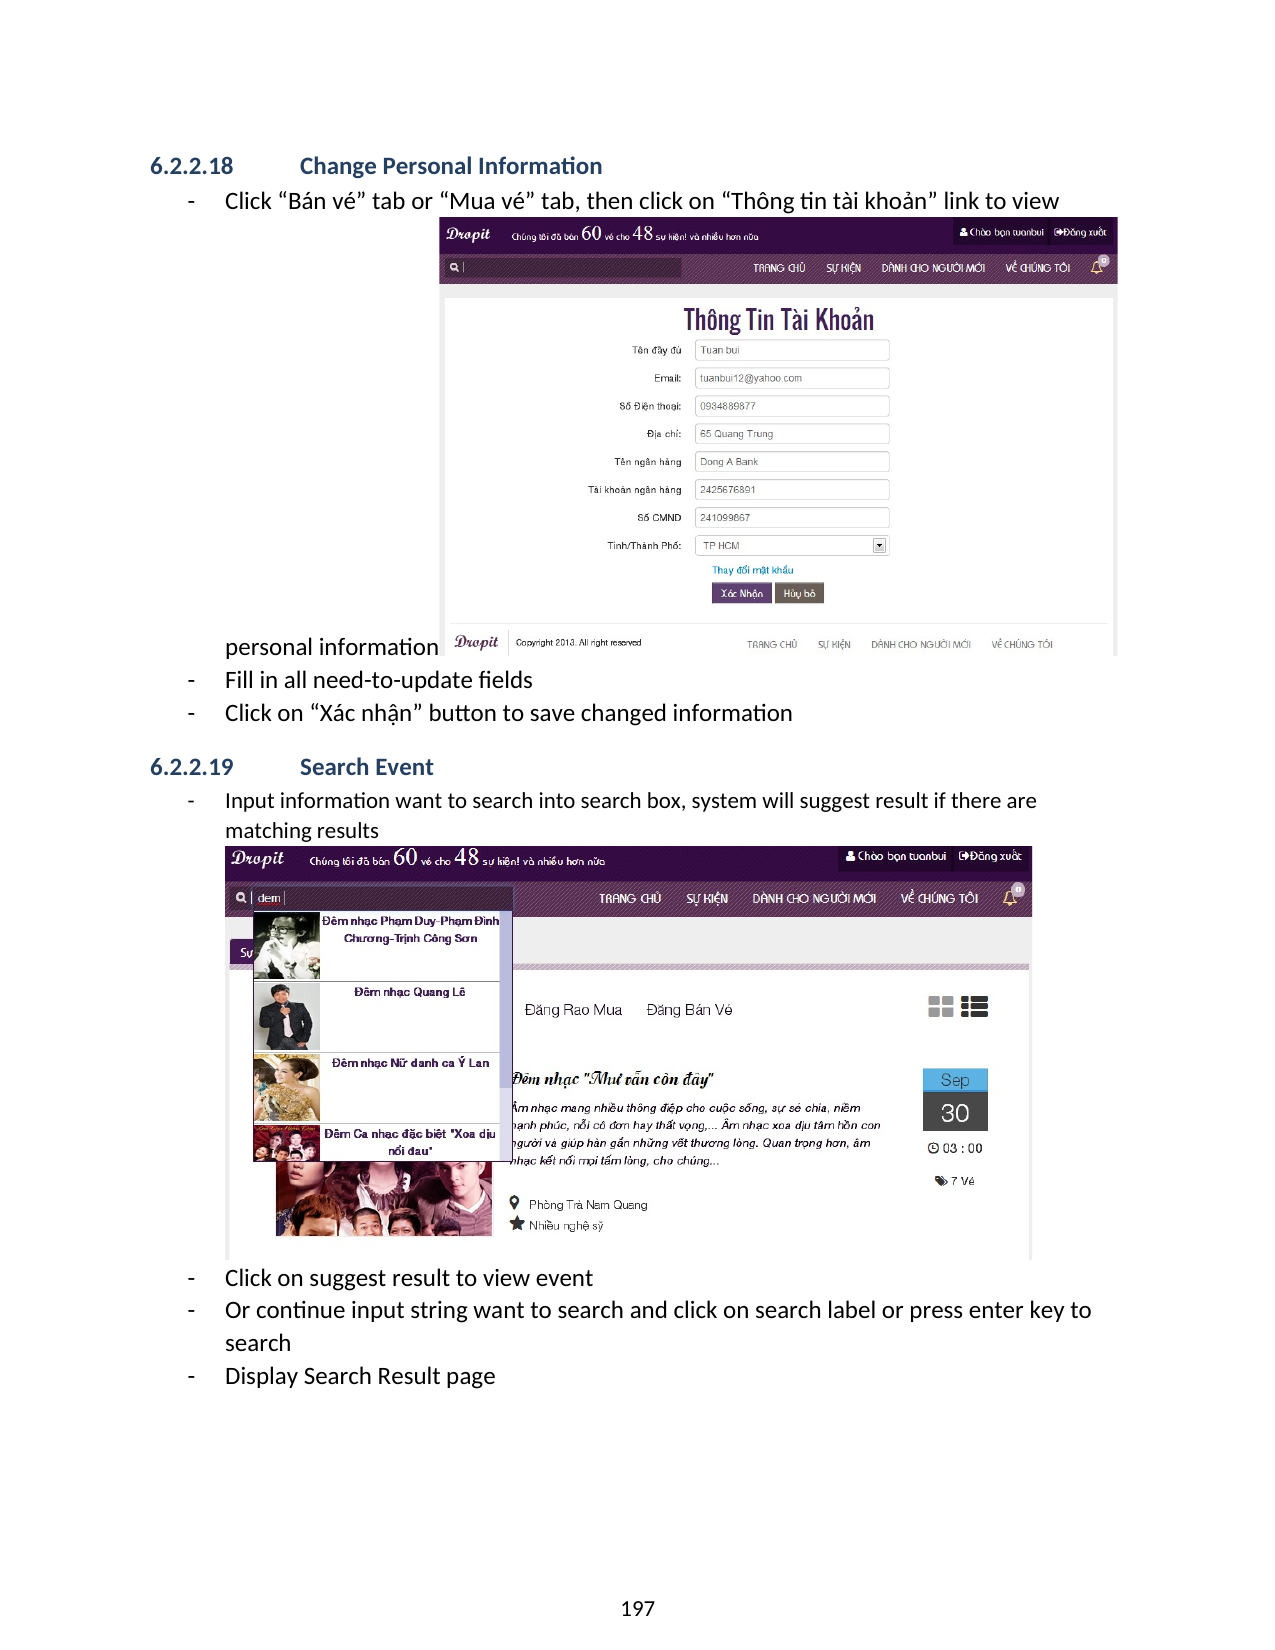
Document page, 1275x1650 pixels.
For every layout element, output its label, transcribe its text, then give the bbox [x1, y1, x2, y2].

picture [439, 217, 1118, 656]
list Fill in all need-to-update fields [187, 664, 1125, 695]
subtitle 6.2.2.19 Search Event [150, 751, 1125, 781]
list Click on “Xác nhận” button to save changed information [187, 697, 1125, 728]
list Click on suggest result to view event [187, 1262, 1125, 1292]
list Or continue input string want to search and click on search label or press enter key to search [187, 1294, 1125, 1358]
list Display Search Result page [187, 1360, 1125, 1391]
picture [225, 846, 1033, 1260]
subtitle 6.2.2.18 Change Personal Information [150, 150, 1125, 181]
